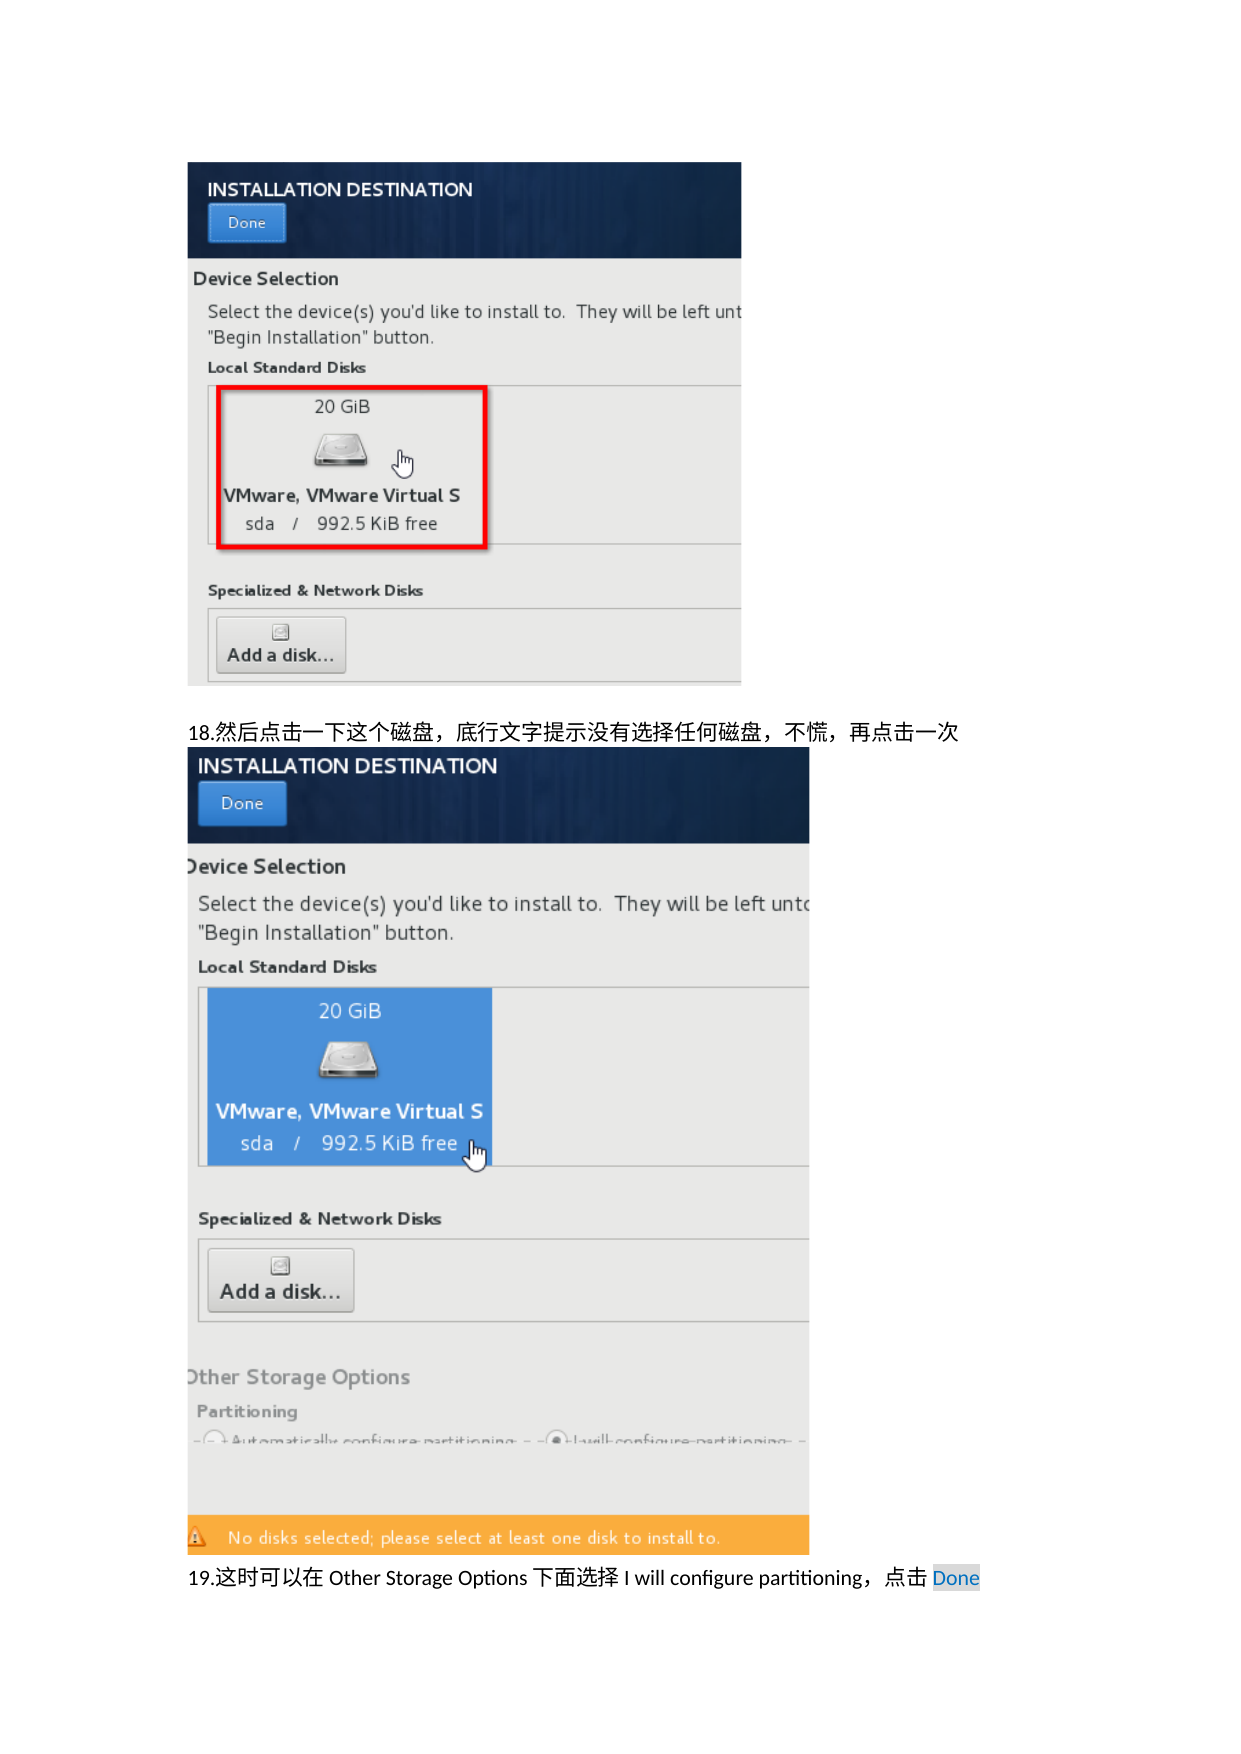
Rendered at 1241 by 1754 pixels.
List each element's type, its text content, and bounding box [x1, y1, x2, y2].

text 18.然后点击一下这个磁盘，底行文字提示没有选择任何磁盘，不慌，再点击一次 [187, 714, 1053, 747]
picture [187, 747, 810, 1555]
picture [187, 162, 742, 686]
text 19.这时可以在Other Storage Options下面选择I will configure partitioning，点击Done [187, 1559, 1053, 1592]
